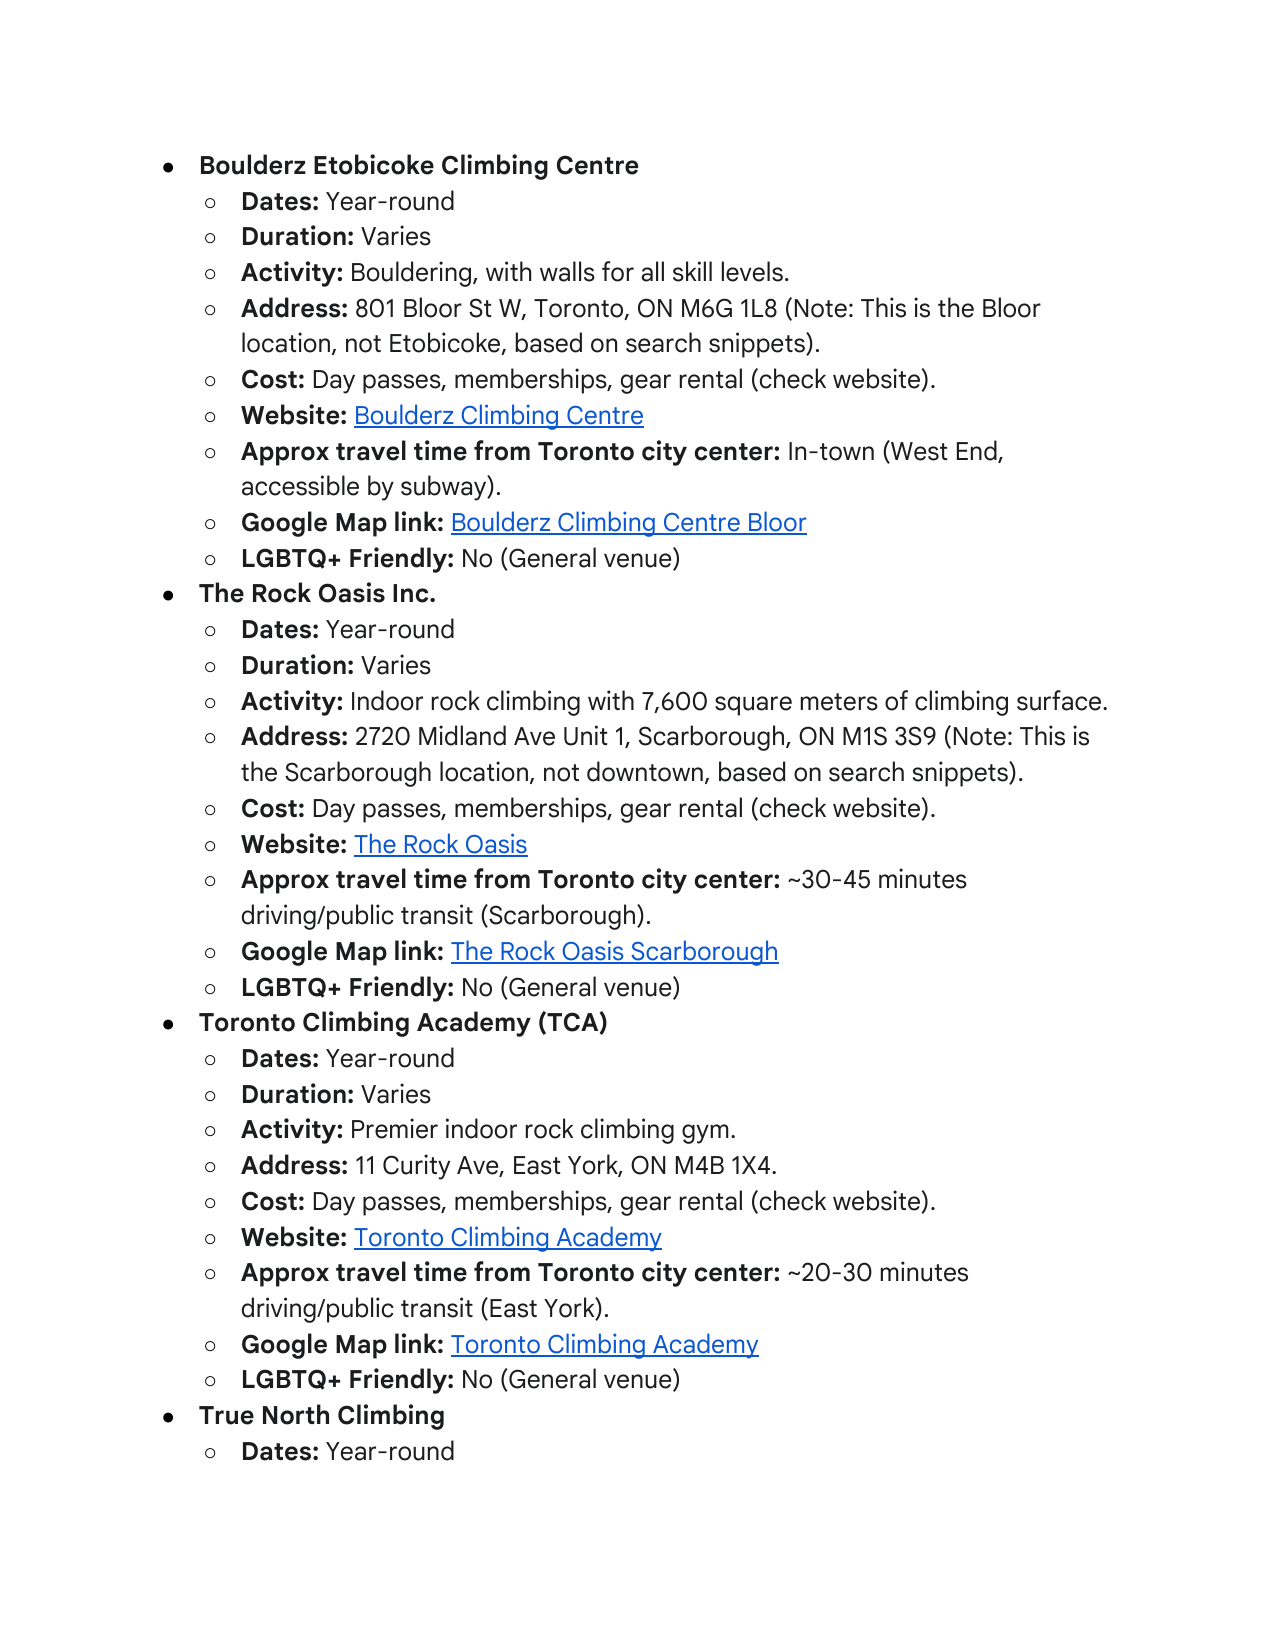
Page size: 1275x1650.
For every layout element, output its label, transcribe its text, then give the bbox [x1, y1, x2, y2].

list Activity: Bouldering, with walls for all skill levels. [203, 257, 1125, 288]
list Dates: Year-round [203, 186, 1125, 217]
list Activity: Indoor rock climbing with 7,600 square meters of climbing surface. [203, 686, 1125, 717]
list Approx travel time from Toronto city center: In-town (West End, accessible by subway). [203, 436, 1125, 503]
list True North Climbing [161, 1401, 1125, 1432]
list Duration: Varies [203, 650, 1125, 682]
list Approx travel time from Toronto city center: ~30-45 minutes driving/public transit (Scarborough). [203, 864, 1125, 932]
list Website: Toronto Climbing Academy [203, 1222, 1125, 1253]
list Duration: Varies [203, 221, 1125, 253]
list Address: 2720 Midland Ave Unit 1, Scarborough, ON M1S 3S9 (Note: This is the Scarborough location, not downtown, based on search snippets). [203, 722, 1125, 789]
list LGBTQ+ Friendly: No (General venue) [203, 543, 1125, 574]
list Cost: Day passes, memberships, gear rental (check website). [203, 364, 1125, 396]
list LGBTQ+ Friendly: No (General venue) [203, 972, 1125, 1003]
list Website: Boulderz Climbing Centre [203, 400, 1125, 431]
list Toronto Climbing Academy (TCA) [161, 1007, 1125, 1039]
list Google Map link: The Rock Oasis Scarborough [203, 936, 1125, 967]
list Dates: Year-round [203, 614, 1125, 646]
list Approx travel time from Toronto city center: ~20-30 minutes driving/public transit (East York). [203, 1258, 1125, 1325]
list Duration: Varies [203, 1079, 1125, 1110]
list LGBTQ+ Friendly: No (General venue) [203, 1365, 1125, 1396]
list Dates: Year-round [203, 1436, 1125, 1468]
list Activity: Premier indoor rock climbing gym. [203, 1115, 1125, 1146]
list Address: 801 Bloor St W, Toronto, ON M6G 1L8 (Note: This is the Bloor location, not Etobicoke, based on search snippets). [203, 293, 1125, 360]
list Website: The Rock Oasis [203, 829, 1125, 860]
list Address: 11 Curity Ave, East York, ON M4B 1X4. [203, 1150, 1125, 1182]
list Boulderz Etobicoke Climbing Centre [161, 150, 1125, 181]
list Dates: Year-round [203, 1043, 1125, 1074]
list Cost: Day passes, memberships, gear rental (check website). [203, 793, 1125, 824]
list Google Map link: Toronto Climbing Academy [203, 1329, 1125, 1360]
list Cost: Day passes, memberships, gear rental (check website). [203, 1186, 1125, 1217]
list Google Map link: Boulderz Climbing Centre Bloor [203, 507, 1125, 539]
list The Rock Oasis Inc. [161, 579, 1125, 610]
